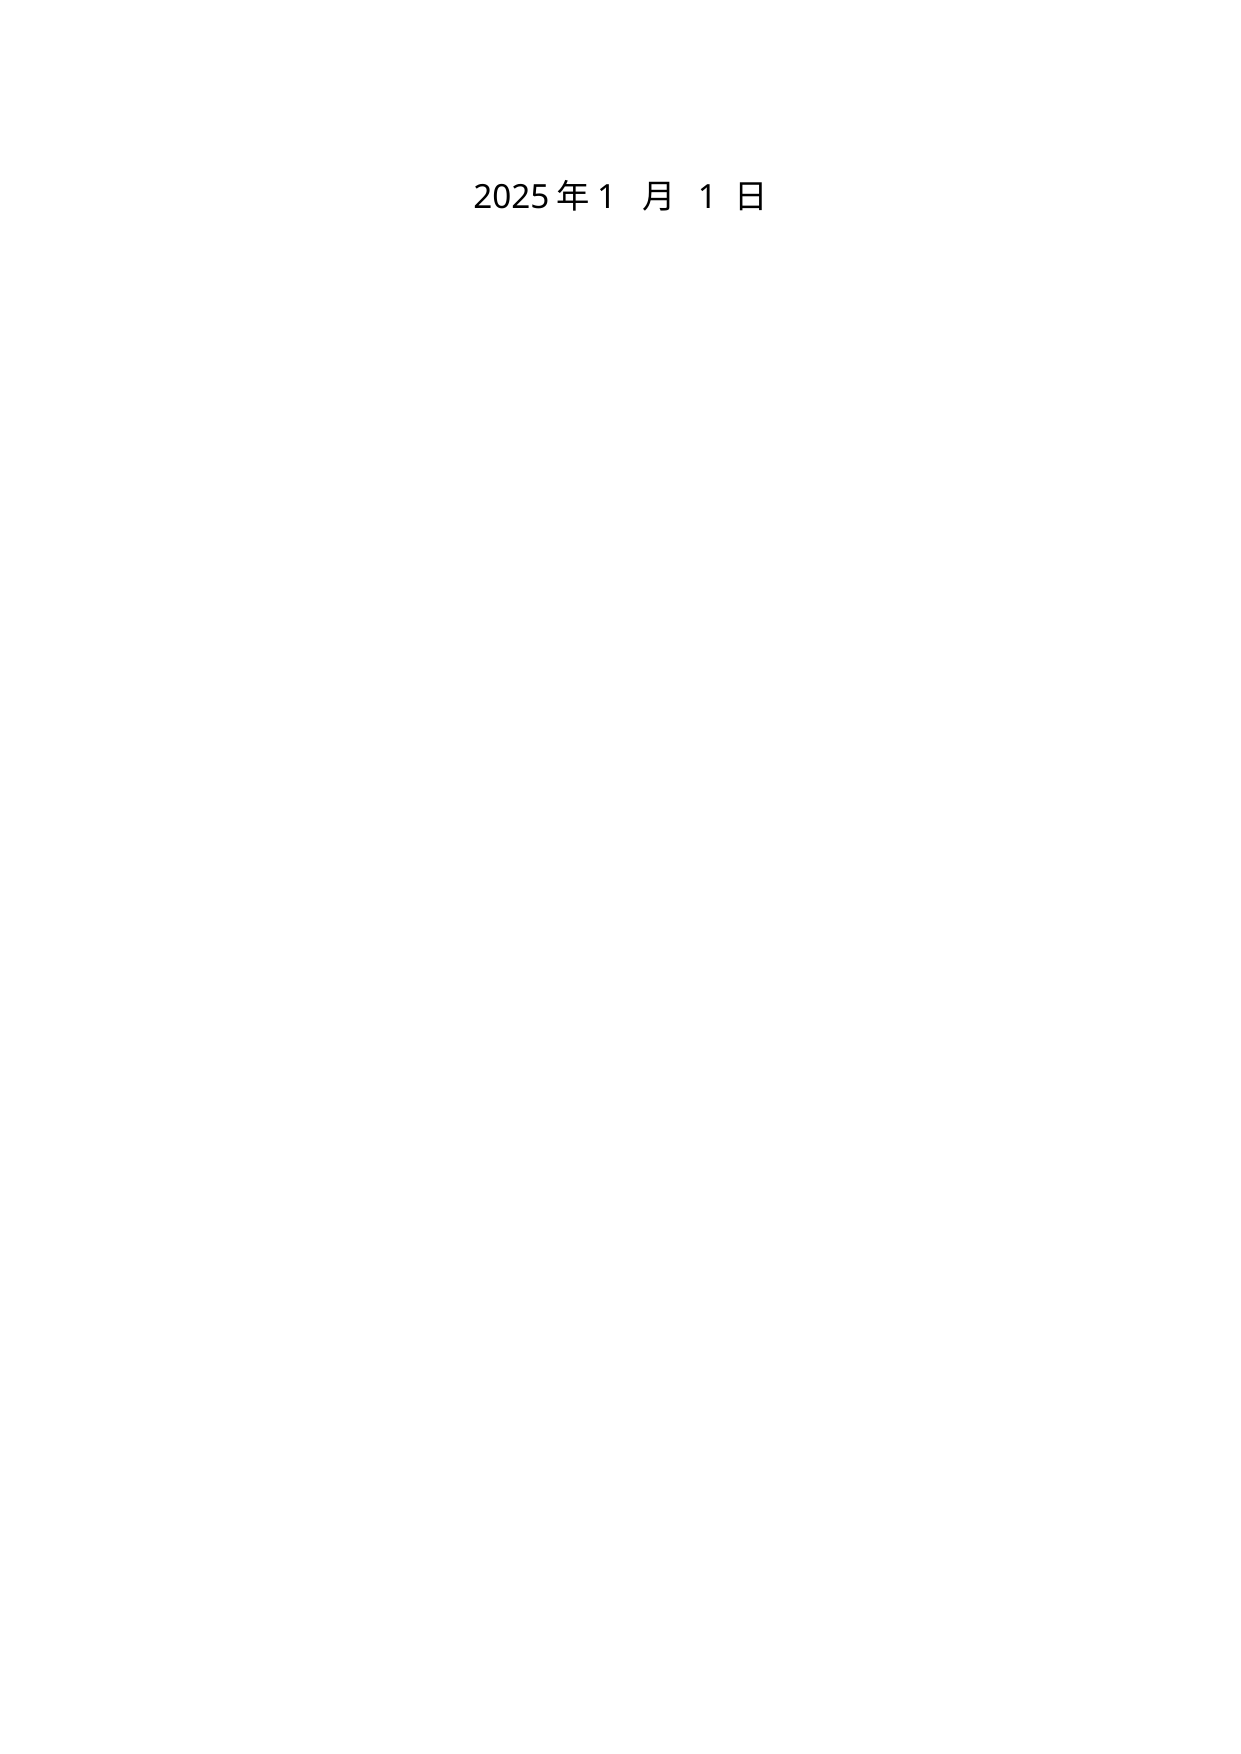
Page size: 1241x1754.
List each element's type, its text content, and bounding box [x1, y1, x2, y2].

text 2025年 1 月 1 日 [187, 162, 1053, 227]
